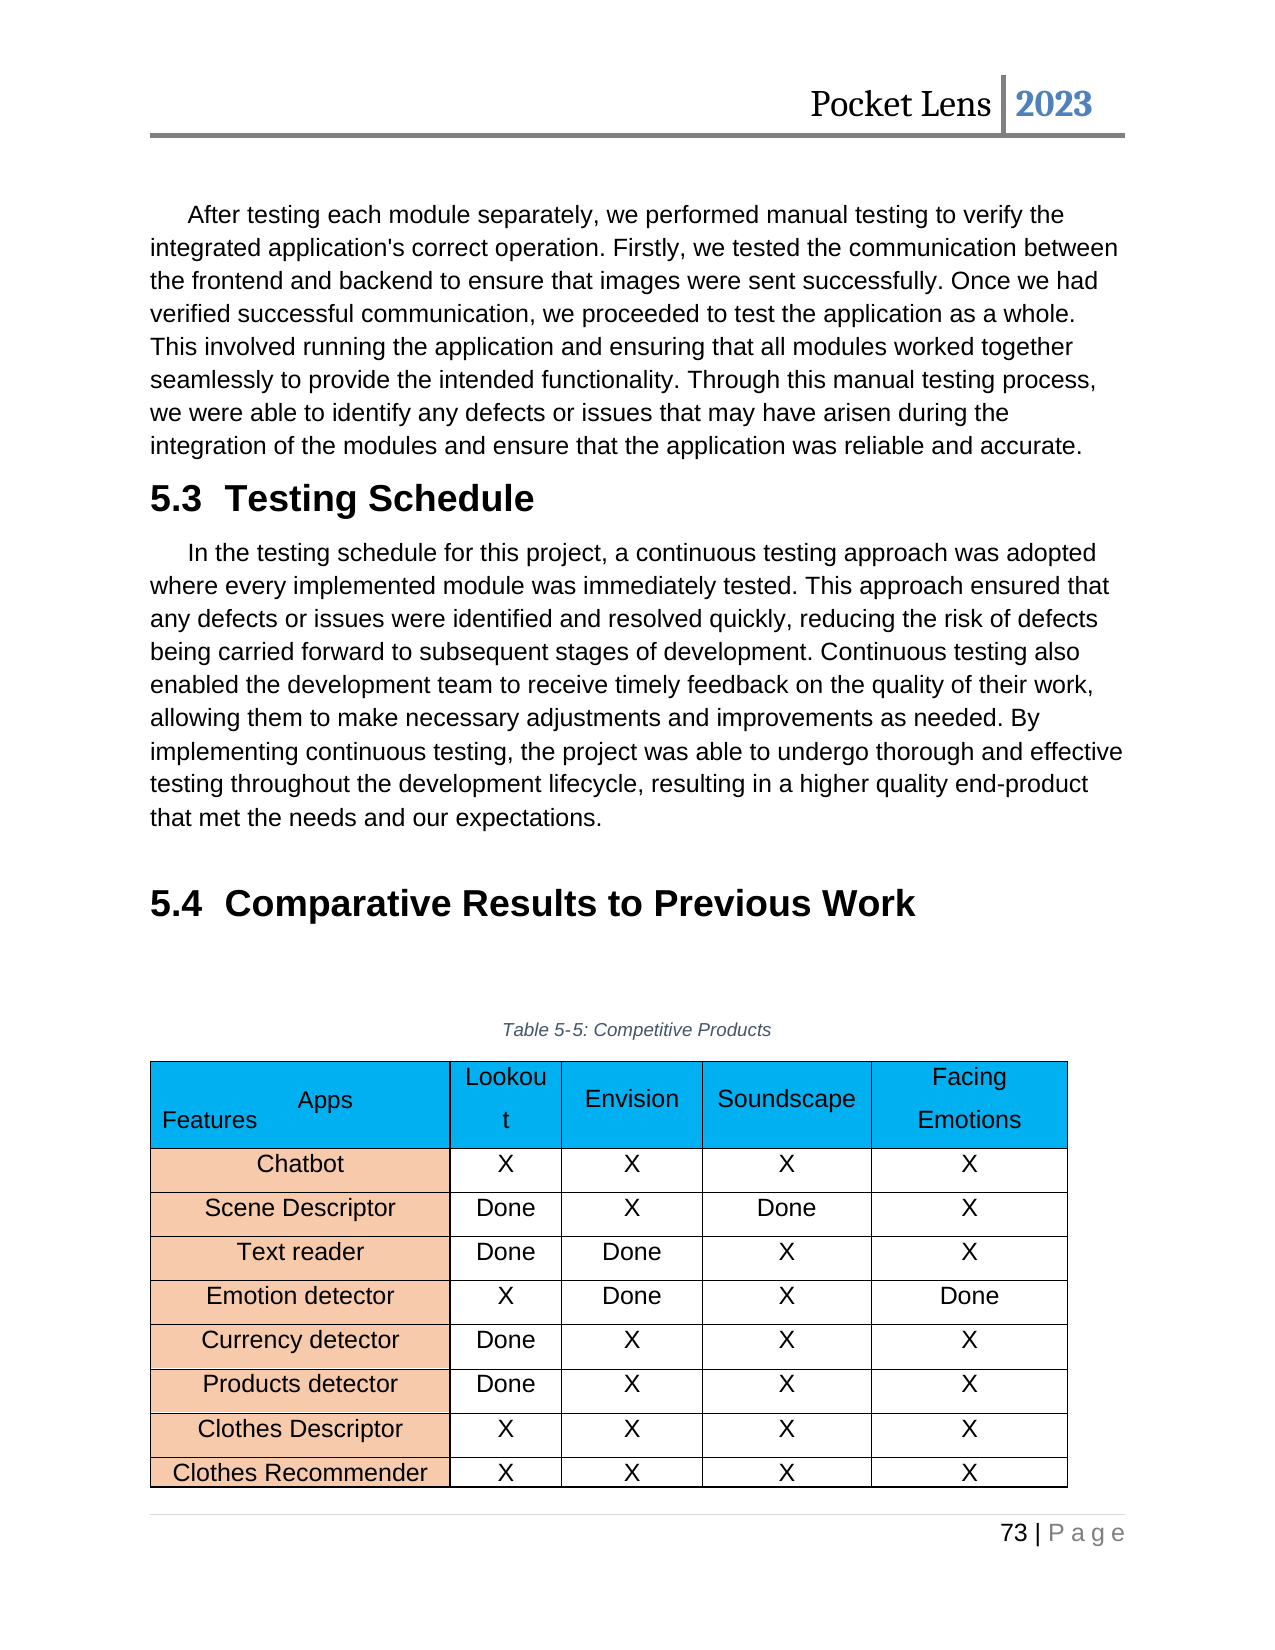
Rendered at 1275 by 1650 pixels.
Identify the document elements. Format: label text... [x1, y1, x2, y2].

table_cell Done [451, 1193, 561, 1236]
table_cell X [451, 1458, 561, 1486]
text After testing each module separately, we performed manual testing to verify the integrated application's correct operation. Firstly, we tested the communication between the frontend and backend to ensure that images were sent successfully. Once we had verified successful communication, we proceeded to test the application as a whole. This involved running the application and ensuring that all modules worked together seamlessly to provide the intended functionality. Through this manual testing process, we were able to identify any defects or issues that may have arisen during the integration of the modules and ensure that the application was reliable and accurate. [150, 199, 1125, 459]
subtitle Testing Schedule [150, 476, 1125, 519]
table_cell Chatbot [151, 1149, 449, 1192]
table_cell Clothes Recommender [151, 1458, 449, 1486]
table_cell X [562, 1149, 702, 1192]
table_cell Clothes Descriptor [151, 1414, 449, 1457]
table_cell X [562, 1370, 702, 1412]
subtitle Comparative Results to Previous Work [150, 881, 1125, 924]
table_cell X [703, 1414, 871, 1457]
table_cell X [562, 1325, 702, 1368]
table_header Soundscape [703, 1062, 871, 1148]
table_cell Emotion detector [151, 1281, 449, 1324]
table_cell X [562, 1193, 702, 1236]
table_header Features Apps [151, 1062, 449, 1148]
table_cell X [451, 1149, 561, 1192]
table_cell X [872, 1149, 1067, 1192]
table_cell Text reader [151, 1237, 449, 1280]
table_cell X [872, 1325, 1067, 1368]
table_cell X [872, 1370, 1067, 1412]
text In the testing schedule for this project, a continuous testing approach was adopted where every implemented module was immediately tested. This approach ensured that any defects or issues were identified and resolved quickly, reducing the risk of defects being carried forward to subsequent stages of development. Continuous testing also enabled the development team to receive timely feedback on the quality of their work, allowing them to make necessary adjustments and improvements as needed. By implementing continuous testing, the project was able to undergo thorough and effective testing throughout the development lifecycle, resulting in a higher quality end-product that met the needs and our expectations. [150, 538, 1125, 831]
table_header Lookout [451, 1062, 561, 1148]
table_header Envision [562, 1062, 702, 1148]
table_cell Products detector [151, 1370, 449, 1412]
table_cell X [451, 1281, 561, 1324]
table_cell X [451, 1414, 561, 1457]
table_cell X [703, 1325, 871, 1368]
table_cell X [872, 1237, 1067, 1280]
table_cell Currency detector [151, 1325, 449, 1368]
table_cell X [703, 1237, 871, 1280]
table_cell X [562, 1414, 702, 1457]
table_cell X [872, 1414, 1067, 1457]
table_cell Done [451, 1237, 561, 1280]
table_cell X [703, 1149, 871, 1192]
table_header Facing Emotions [872, 1062, 1067, 1148]
table_cell Done [451, 1325, 561, 1368]
table_cell X [703, 1370, 871, 1412]
table_cell Scene Descriptor [151, 1193, 449, 1236]
table_cell Done [703, 1193, 871, 1236]
table_cell Done [562, 1281, 702, 1324]
table_cell X [562, 1458, 702, 1486]
table_cell Done [872, 1281, 1067, 1324]
table_cell Done [562, 1237, 702, 1280]
table_cell X [703, 1458, 871, 1486]
table_cell Done [451, 1370, 561, 1412]
table_cell X [703, 1281, 871, 1324]
table_cell X [872, 1458, 1067, 1486]
table_cell X [872, 1193, 1067, 1236]
